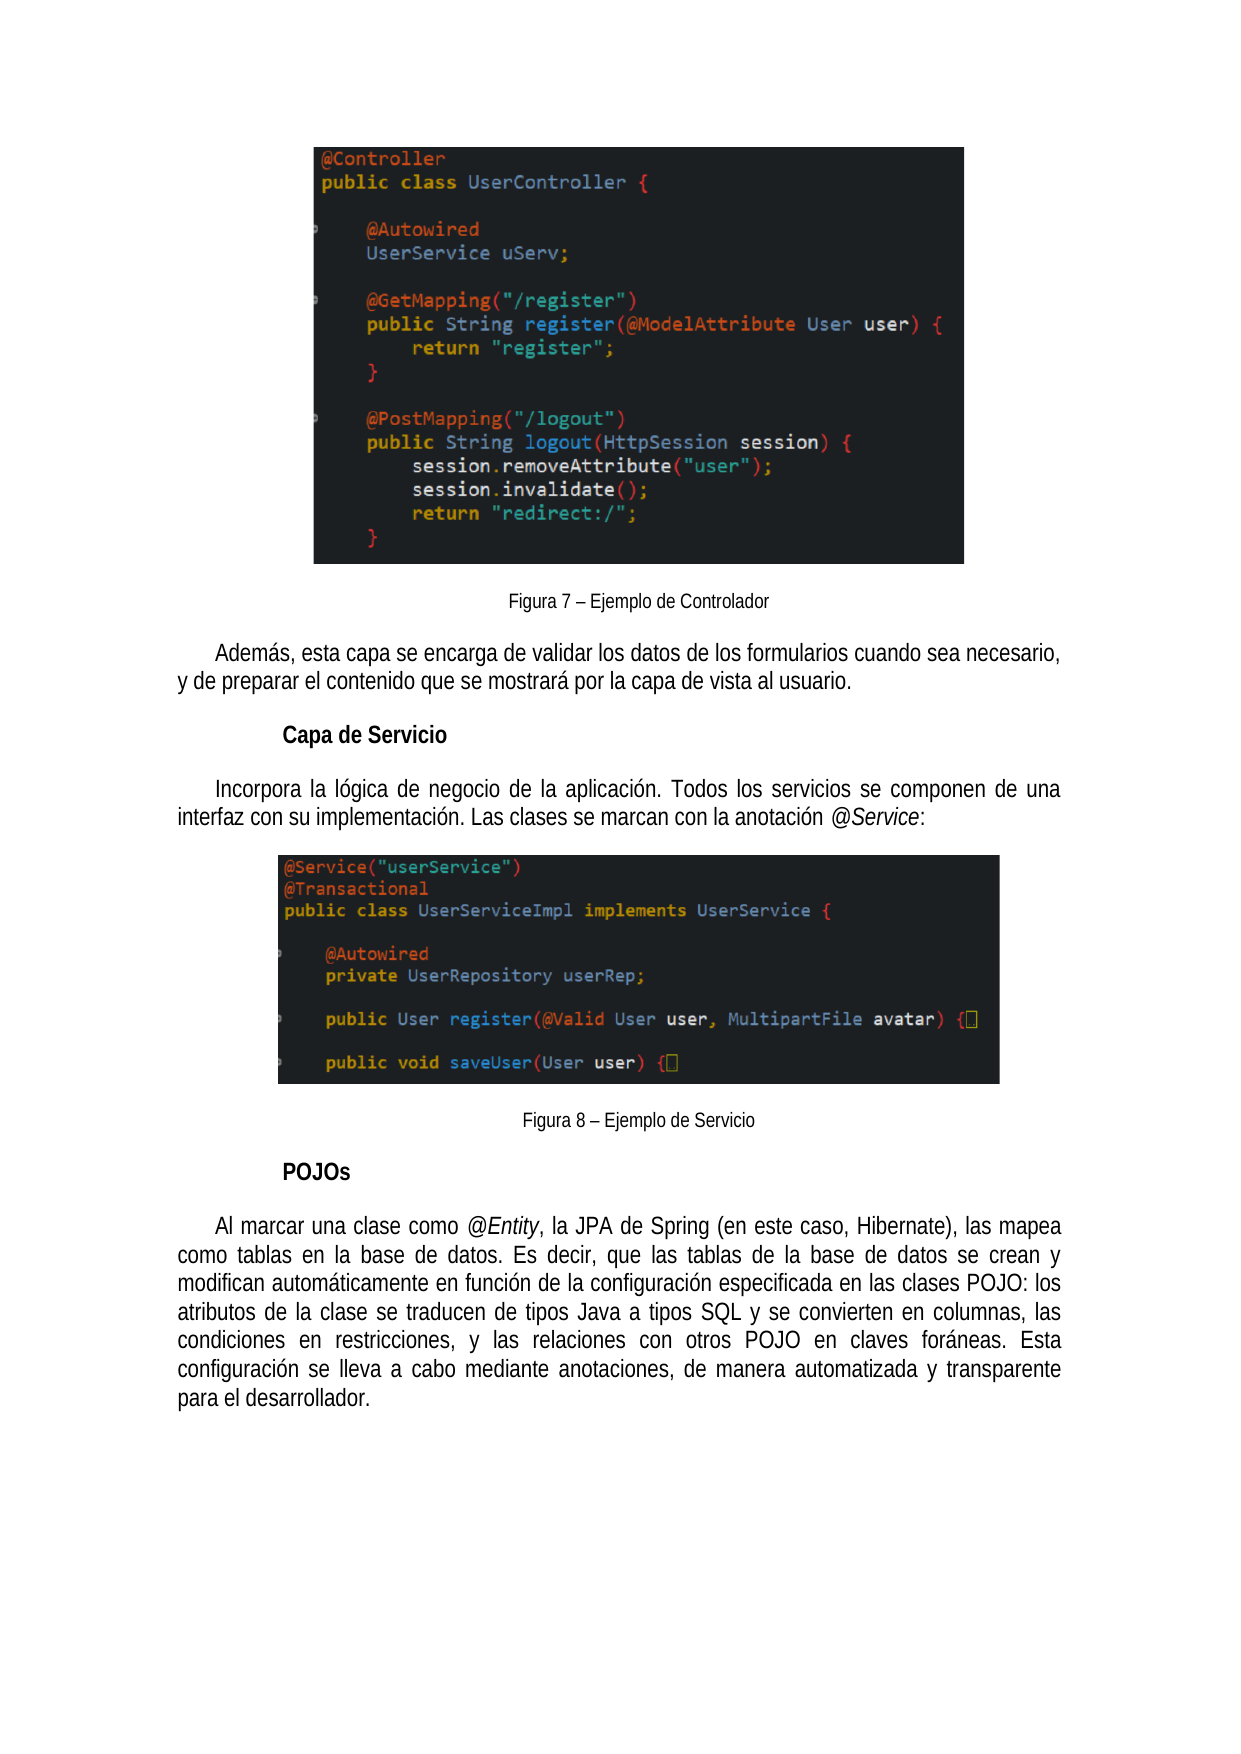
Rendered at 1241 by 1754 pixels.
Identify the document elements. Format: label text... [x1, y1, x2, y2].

text Al marcar una clase como @Entity, la JPA de Spring (en este caso, Hibernate), las mapea como tablas en la base de datos. Es decir, que las tablas de la base de datos se crean y modifican automáticamente en función de la configuración especificada en las clases POJO: los atributos de la clase se traducen de tipos Java a tipos SQL y se convierten en columnas, las condiciones en restricciones, y las relaciones con otros POJO en claves foráneas. Esta configuración se lleva a cabo mediante anotaciones, de manera automatizada y transparente para el desarrollador. [177, 1211, 1063, 1411]
picture [278, 855, 1000, 1084]
picture [313, 147, 965, 564]
subtitle POJOs [177, 1157, 1063, 1186]
text Además, esta capa se encarga de validar los datos de los formularios cuando sea necesario, y de preparar el contenido que se mostrará por la capa de vista al usuario. [177, 638, 1063, 695]
text Figura 7 – Ejemplo de Controlador [177, 589, 1063, 613]
subtitle Capa de Servicio [177, 720, 1063, 748]
text Figura 8 – Ejemplo de Servicio [177, 1108, 1063, 1132]
text Incorpora la lógica de negocio de la aplicación. Todos los servicios se componen de una interfaz con su implementación. Las clases se marcan con la anotación @Service: [177, 773, 1063, 831]
